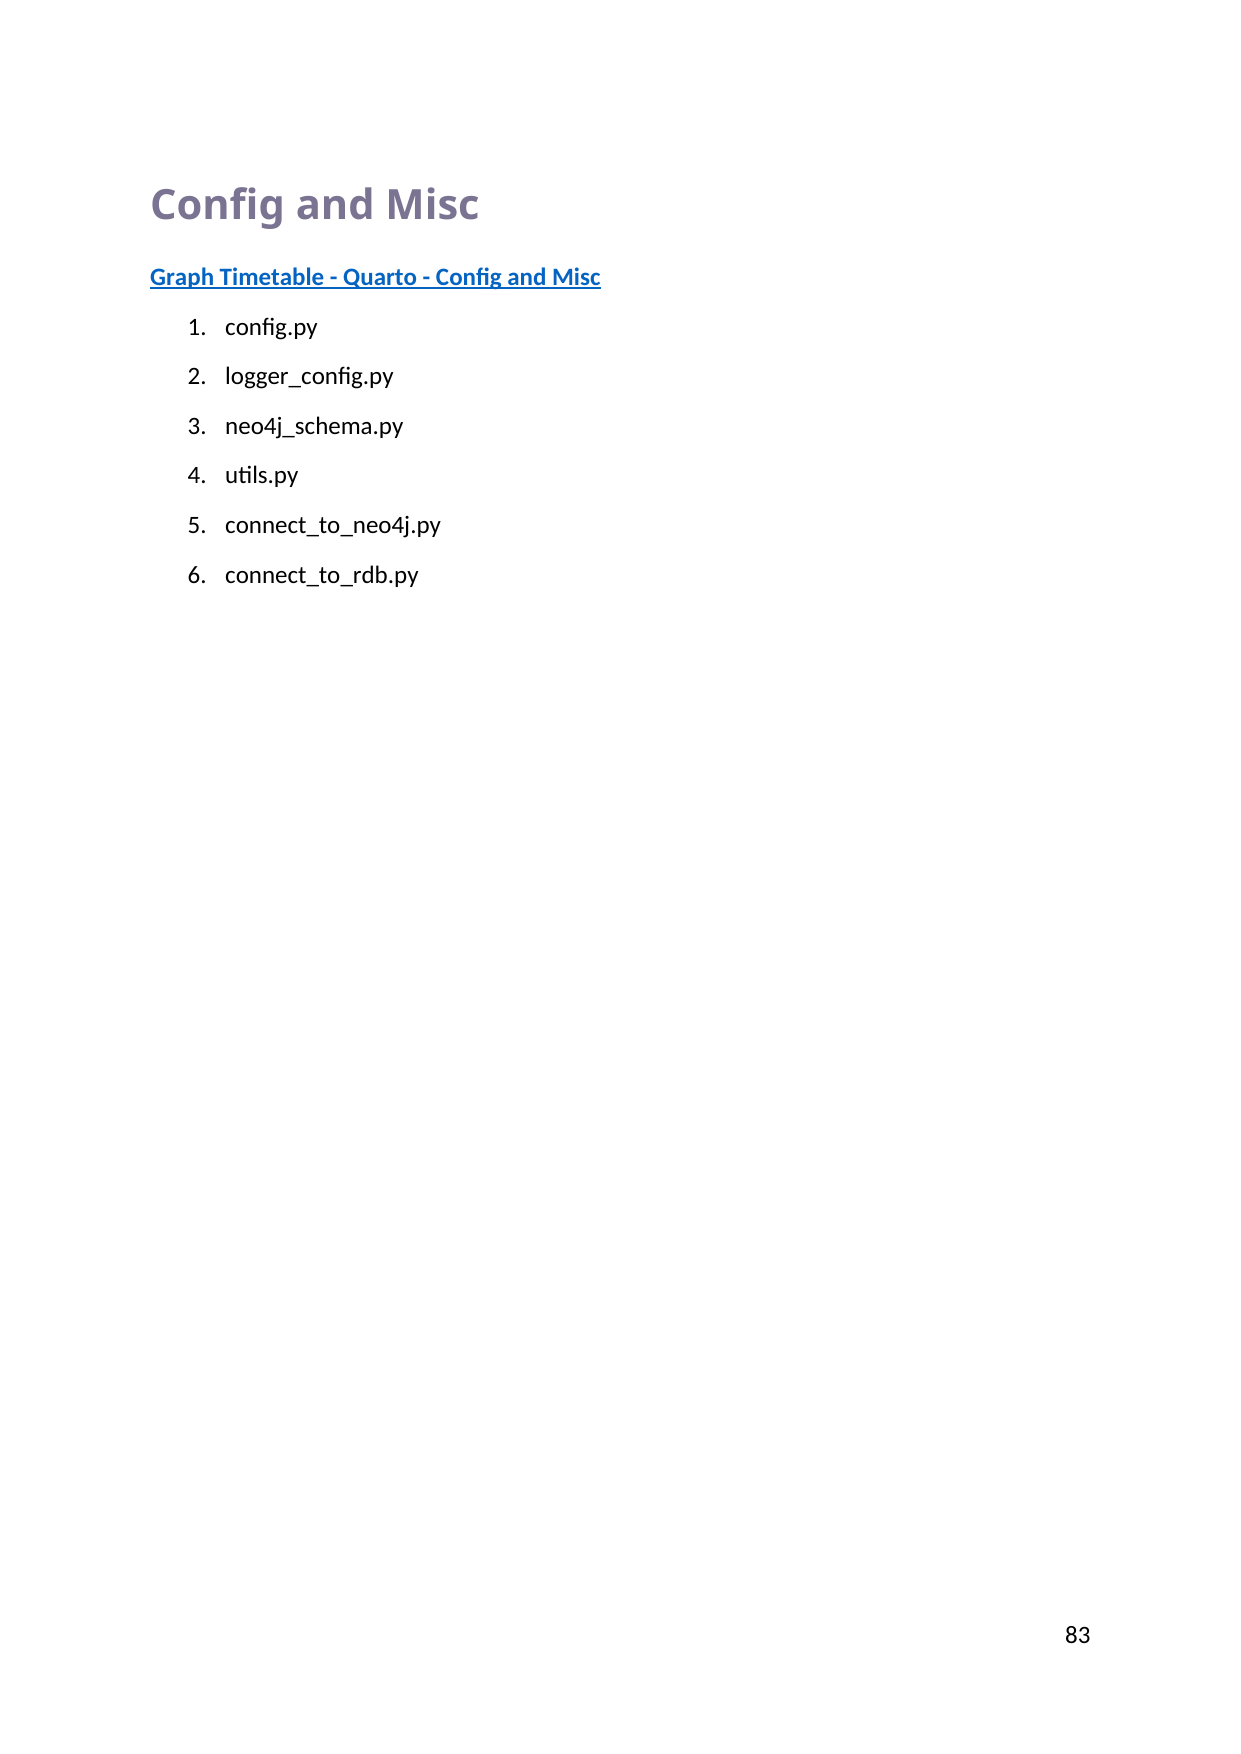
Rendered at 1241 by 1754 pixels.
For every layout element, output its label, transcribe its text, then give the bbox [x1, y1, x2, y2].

list neo4j_schema.py [187, 410, 1090, 441]
list utils.py [187, 459, 1090, 490]
text Graph Timetable - Quarto - Config and Misc [150, 261, 1090, 292]
list logger_config.py [187, 360, 1090, 391]
list config.py [187, 311, 1090, 341]
subtitle Config and Misc [150, 175, 1090, 232]
list connect_to_neo4j.py [187, 509, 1090, 540]
list connect_to_rdb.py [187, 559, 1090, 589]
